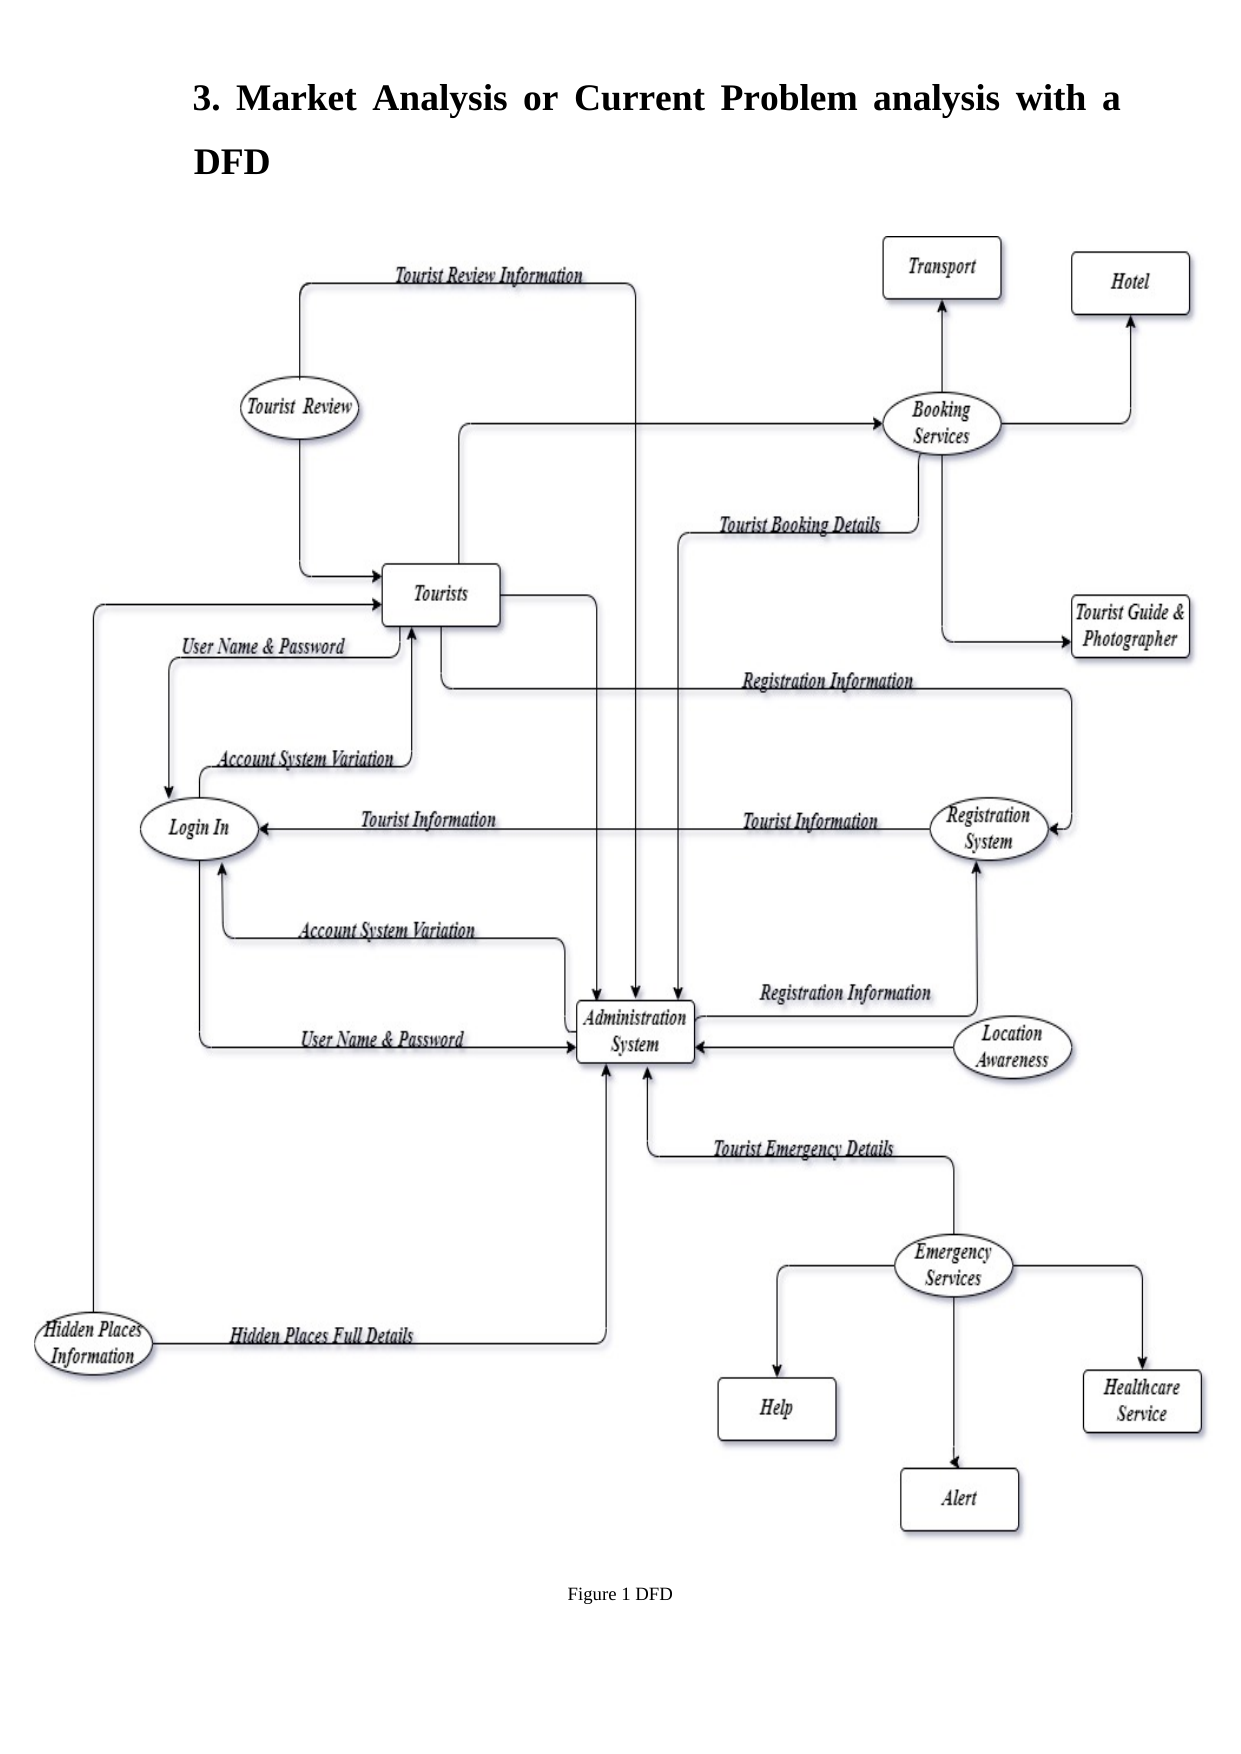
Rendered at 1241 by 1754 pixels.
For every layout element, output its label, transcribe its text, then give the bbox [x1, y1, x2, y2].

text Figure 1 DFD [118, 1582, 1122, 1604]
picture [34, 236, 1215, 1549]
subtitle 3. Market Analysis or Current Problem analysis with a DFD [192, 75, 1122, 183]
